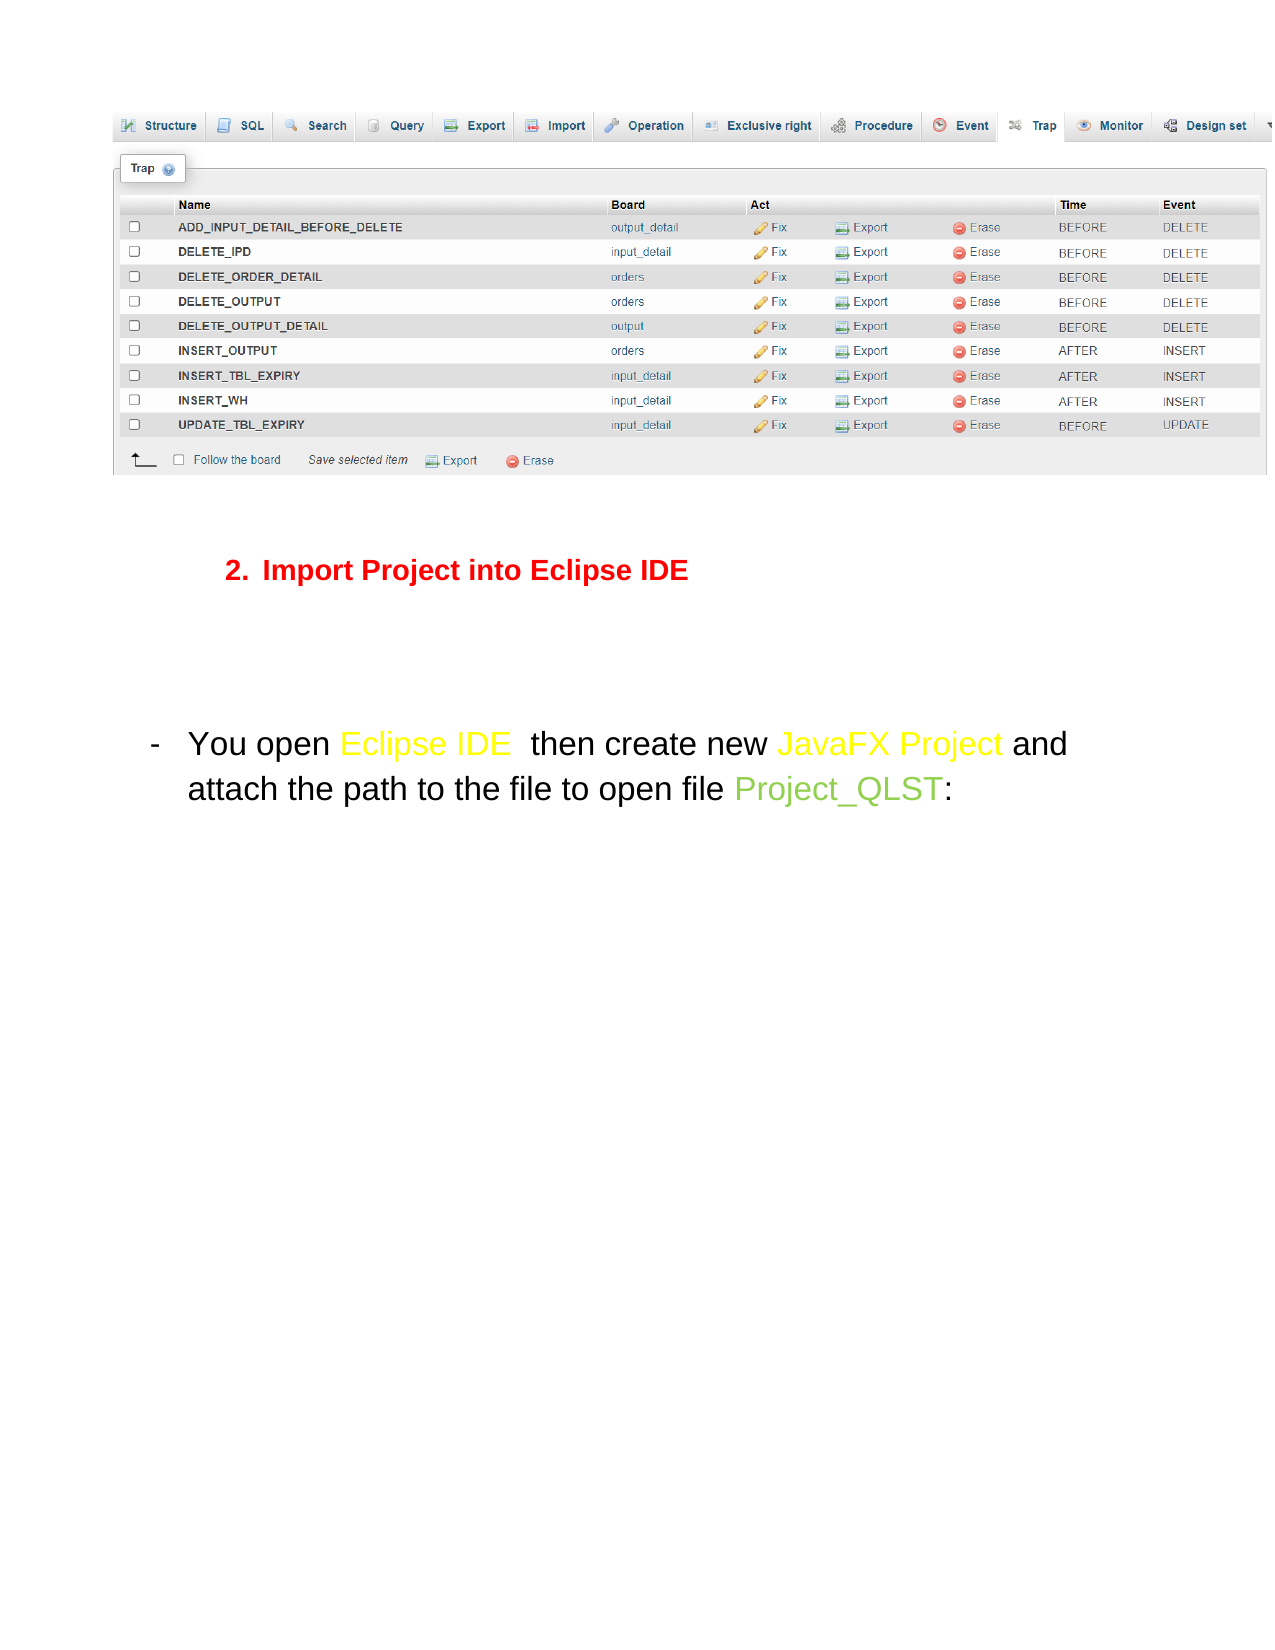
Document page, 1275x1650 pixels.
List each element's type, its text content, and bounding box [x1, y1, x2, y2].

picture [112, 112, 1272, 475]
list Import Project into Eclipse IDE [225, 553, 1162, 586]
list You open Eclipse IDE then create new JavaFX Project and attach the path to the file to open file Project_QLST: [150, 723, 1162, 807]
